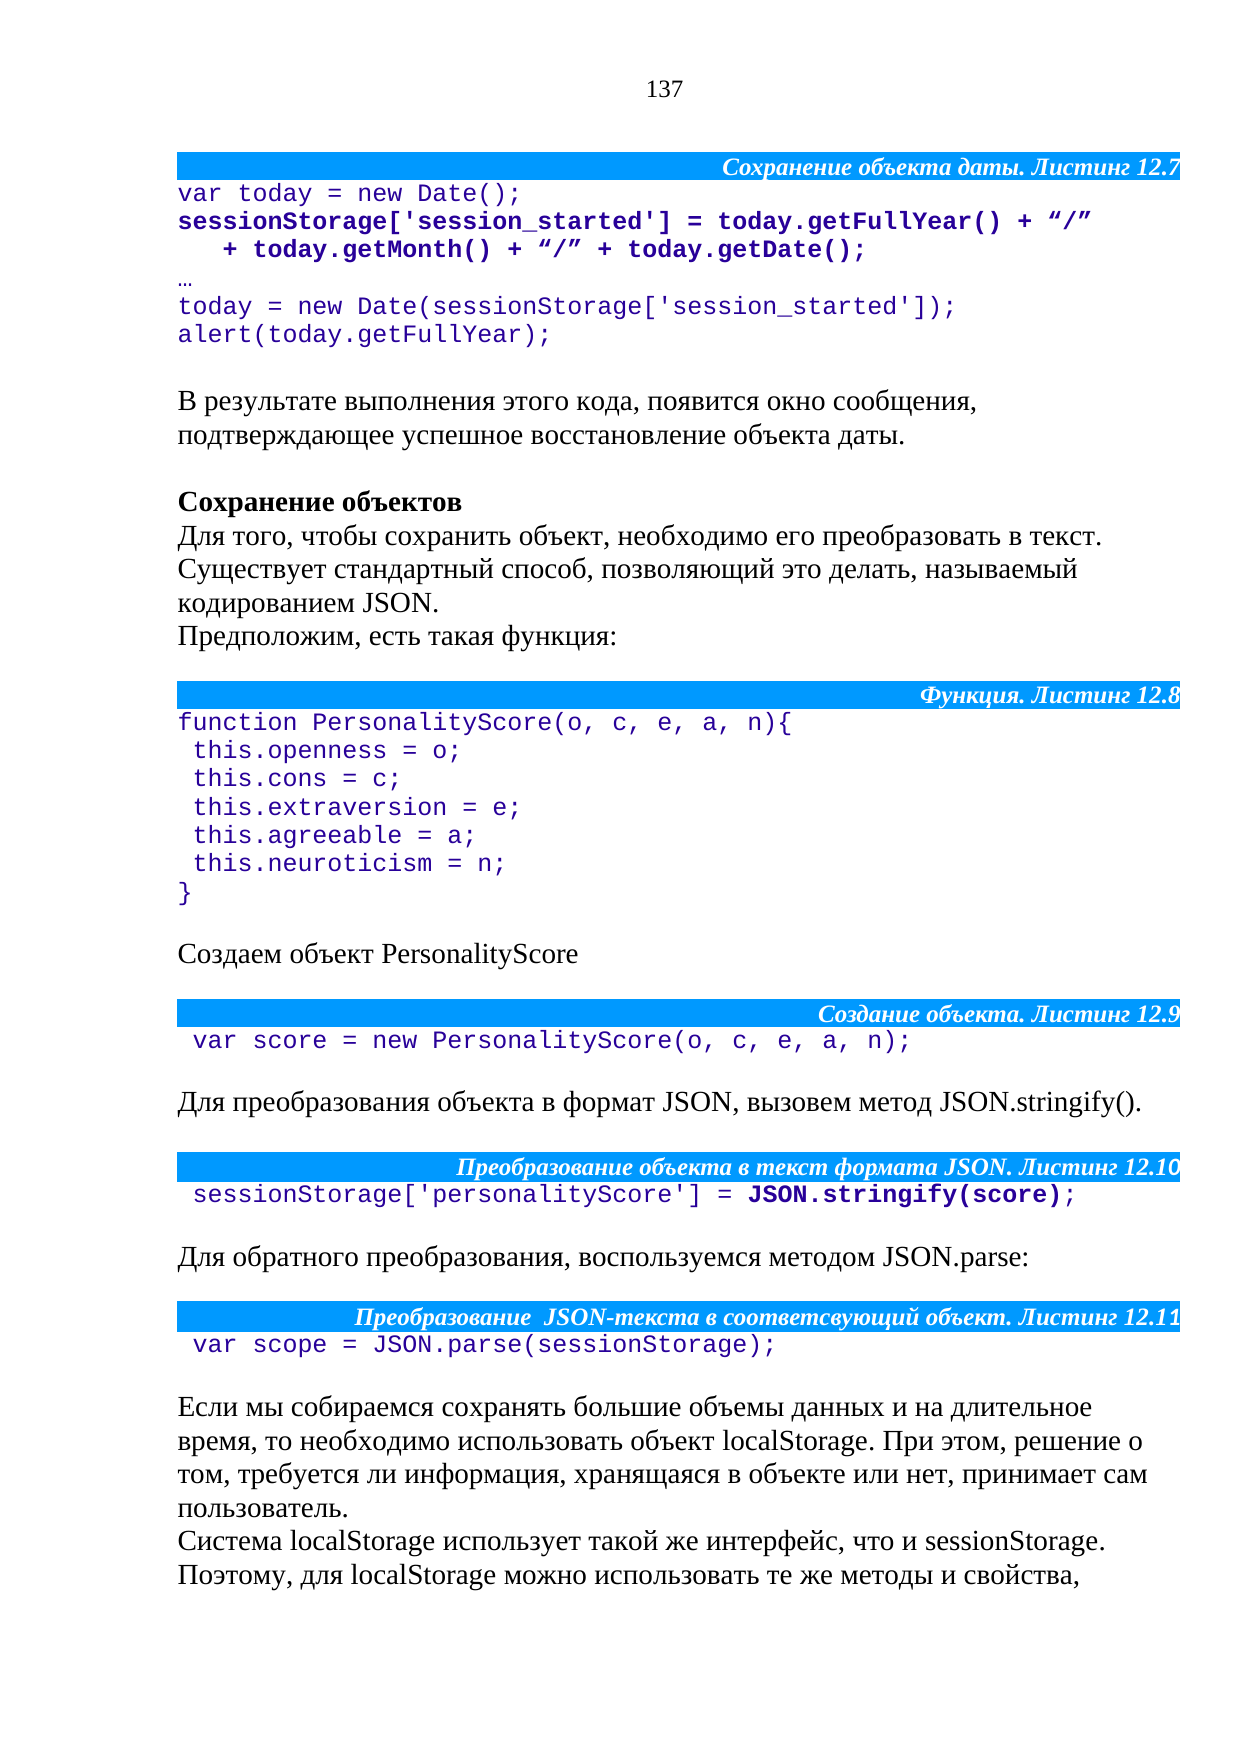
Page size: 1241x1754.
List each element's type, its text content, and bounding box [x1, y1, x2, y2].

table_header Функция. Листинг 12.8 [177, 681, 1180, 709]
text Для того, чтобы сохранить объект, необходимо его преобразовать в текст. Существует стандартный способ, позволяющий это делать, называемый кодированием JSON. [177, 518, 1152, 618]
table_cell function PersonalityScore(o, c, e, a, n){ this.openness = o; this.cons = c; this.extraversion = e; this.agreeable = a; this.neuroticism = n; } [177, 709, 1180, 908]
table_cell var today = new Date(); sessionStorage['session_started'] = today.getFullYear() + “/” + today.getMonth() + “/” + today.getDate(); … today = new Date(sessionStorage['session_started']); alert(today.getFullYear); [177, 180, 1180, 383]
table_cell sessionStorage['personalityScore'] = JSON.stringify(score); [177, 1182, 1180, 1210]
text В результате выполнения этого кода, появится окно сообщения, подтверждающее успешное восстановление объекта даты. [177, 383, 1152, 451]
table_cell var scope = JSON.parse(sessionStorage); [177, 1332, 1180, 1360]
text Сохранение объектов [177, 484, 1152, 518]
text Для обратного преобразования, воспользуемся методом JSON.parse: [177, 1239, 1152, 1273]
text Предположим, есть такая функция: [177, 618, 1152, 652]
text Создаем объект PersonalityScore [177, 936, 1152, 970]
text Для преобразования объекта в формат JSON, вызовем метод JSON.stringify(). [177, 1084, 1152, 1118]
table_header Создание объекта. Листинг 12.9 [177, 999, 1180, 1027]
table_header Сохранение объекта даты. Листинг 12.7 [177, 152, 1180, 180]
text Если мы собираемся сохранять большие объемы данных и на длительное время, то необходимо использовать объект localStorage. При этом, решение о том, требуется ли информация, хранящаяся в объекте или нет, принимает сам пользователь. [177, 1389, 1152, 1523]
table_header Преобразование JSON-текста в соответсвующий объект. Листинг 12.11 [177, 1301, 1180, 1332]
table_cell var score = new PersonalityScore(o, c, e, a, n); [177, 1028, 1180, 1056]
table_header Преобразование объекта в текст формата JSON. Листинг 12.10 [177, 1152, 1180, 1182]
